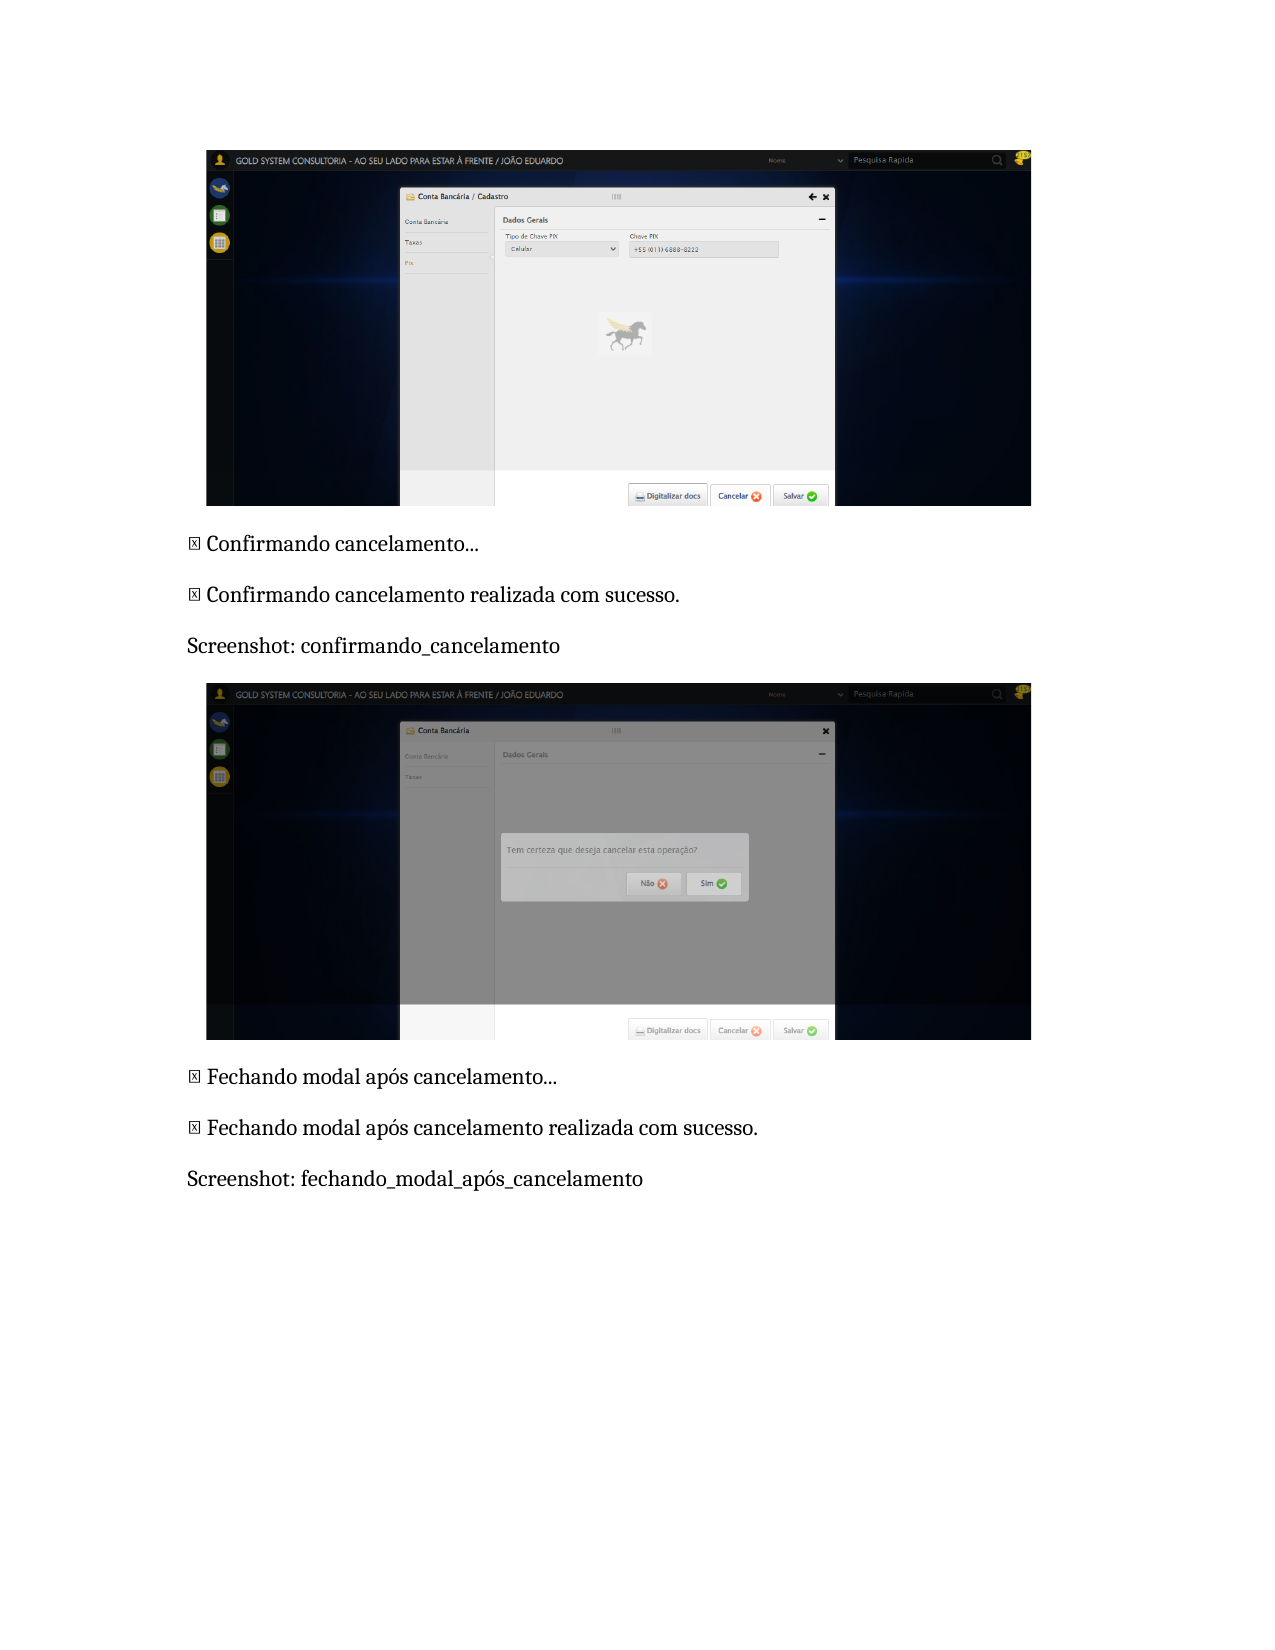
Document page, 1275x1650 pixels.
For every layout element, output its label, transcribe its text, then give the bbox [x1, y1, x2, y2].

text 🔄 Fechando modal após cancelamento... [187, 1064, 1087, 1090]
text ✅ Confirmando cancelamento realizada com sucesso. [187, 581, 1087, 608]
picture [206, 150, 1032, 506]
text 🔄 Confirmando cancelamento... [187, 530, 1087, 557]
text ✅ Fechando modal após cancelamento realizada com sucesso. [187, 1115, 1087, 1141]
text Screenshot: fechando_modal_após_cancelamento [187, 1166, 1087, 1192]
text Screenshot: confirmando_cancelamento [187, 632, 1087, 659]
picture [206, 683, 1032, 1040]
